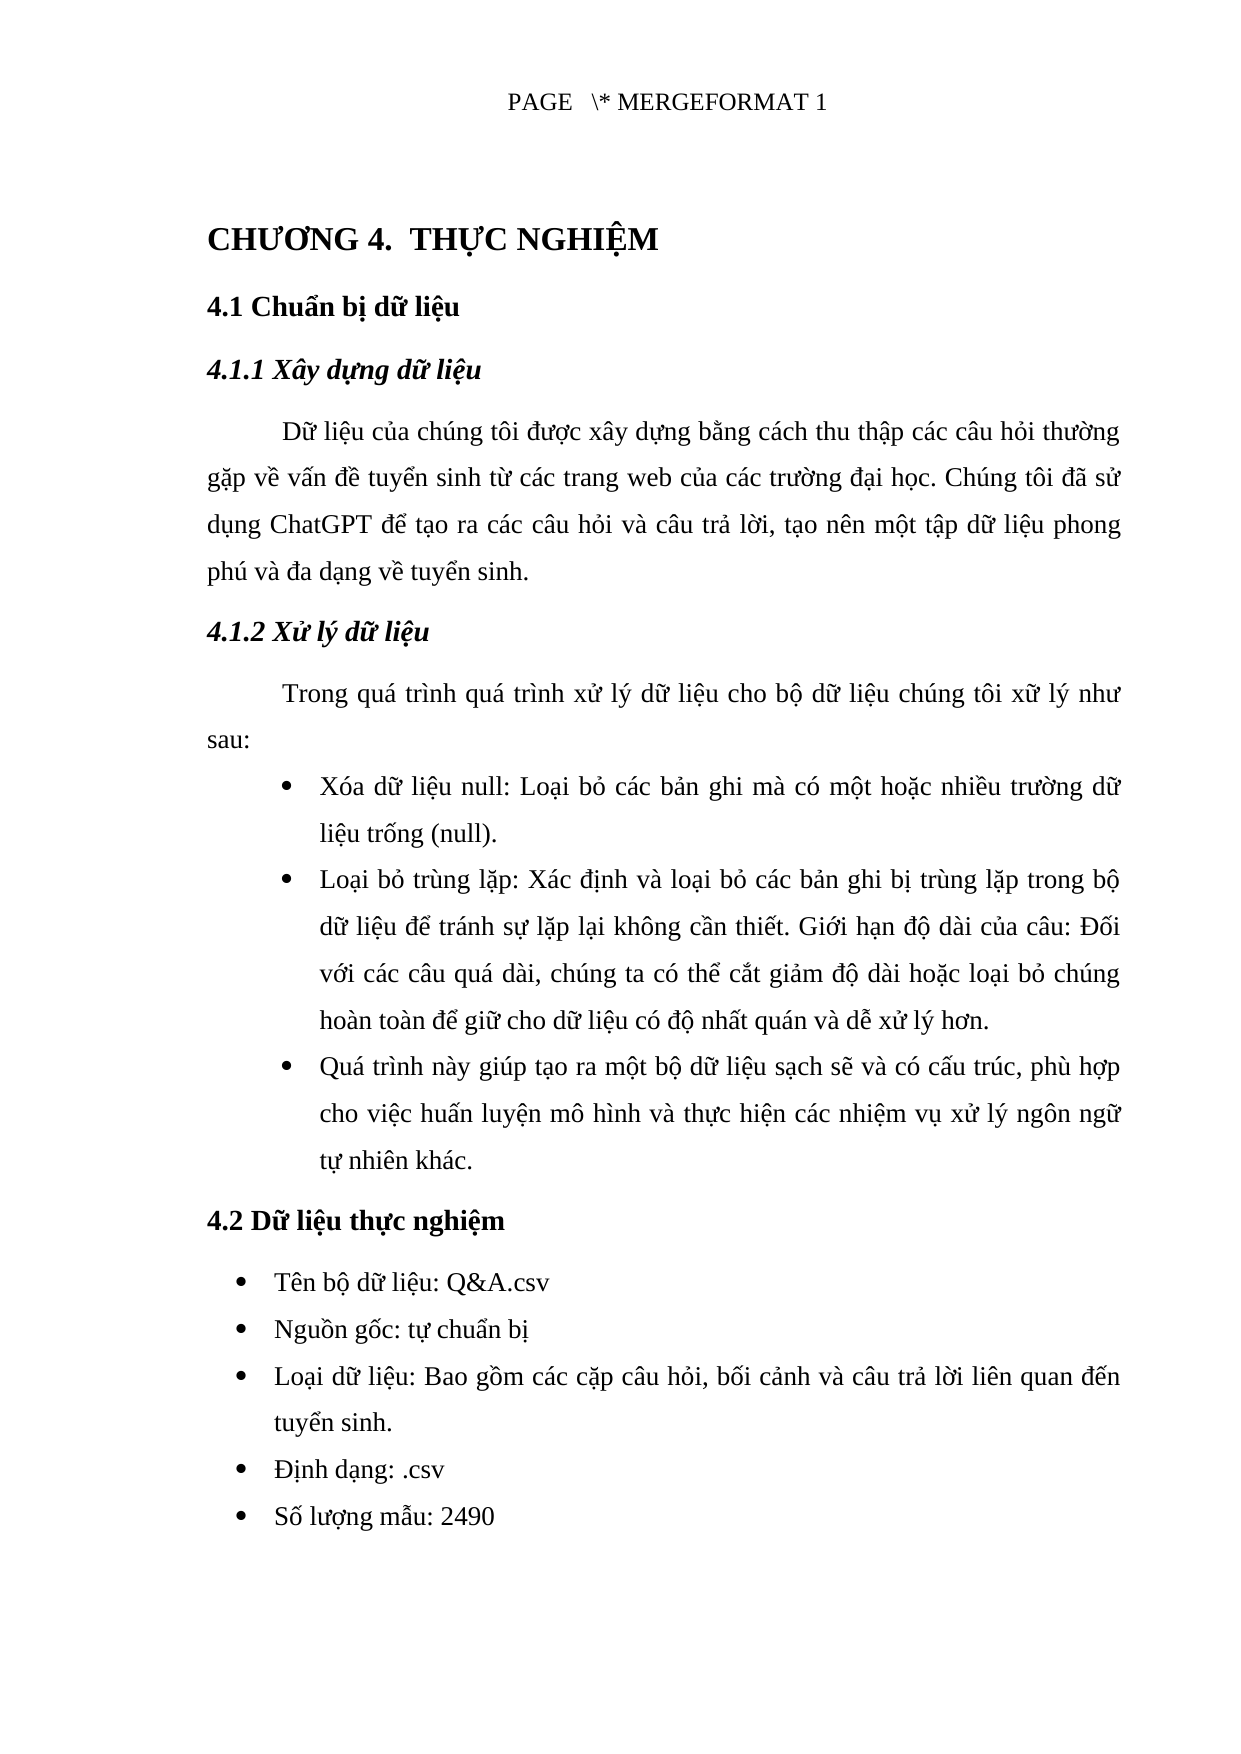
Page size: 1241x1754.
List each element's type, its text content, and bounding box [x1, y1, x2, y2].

list Định dạng: .csv [236, 1453, 1122, 1484]
list Loại bỏ trùng lặp: Xác định và loại bỏ các bản ghi bị trùng lặp trong bộ dữ liệu để tránh sự lặp lại không cần thiết. Giới hạn độ dài của câu: Đối với các câu quá dài, chúng ta có thể cắt giảm độ dài hoặc loại bỏ chúng hoàn toàn để giữ cho dữ liệu có độ nhất quán và dễ xử lý hơn. [282, 864, 1122, 1035]
list Nguồn gốc: tự chuẩn bị [236, 1313, 1122, 1344]
subtitle Xây dựng dữ liệu [207, 352, 1122, 386]
list Số lượng mẫu: 2490 [236, 1500, 1122, 1531]
subtitle Xử lý dữ liệu [207, 614, 1122, 648]
subtitle Chuẩn bị dữ liệu [207, 289, 1122, 323]
text Trong quá trình quá trình xử lý dữ liệu cho bộ dữ liệu chúng tôi xữ lý như sau: [207, 677, 1122, 755]
subtitle THỰC NGHIỆM [207, 219, 1122, 258]
list Xóa dữ liệu null: Loại bỏ các bản ghi mà có một hoặc nhiều trường dữ liệu trống (null). [282, 770, 1122, 848]
list Loại dữ liệu: Bao gồm các cặp câu hỏi, bối cảnh và câu trả lời liên quan đến tuyển sinh. [236, 1359, 1122, 1437]
list Quá trình này giúp tạo ra một bộ dữ liệu sạch sẽ và có cấu trúc, phù hợp cho việc huấn luyện mô hình và thực hiện các nhiệm vụ xử lý ngôn ngữ tự nhiên khác. [282, 1050, 1122, 1175]
list Tên bộ dữ liệu: Q&A.csv [236, 1266, 1122, 1297]
subtitle Dữ liệu thực nghiệm [207, 1203, 1122, 1237]
text Dữ liệu của chúng tôi được xây dựng bằng cách thu thập các câu hỏi thường gặp về vấn đề tuyển sinh từ các trang web của các trường đại học. Chúng tôi đã sử dụng ChatGPT để tạo ra các câu hỏi và câu trả lời, tạo nên một tập dữ liệu phong phú và đa dạng về tuyển sinh. [207, 415, 1122, 586]
